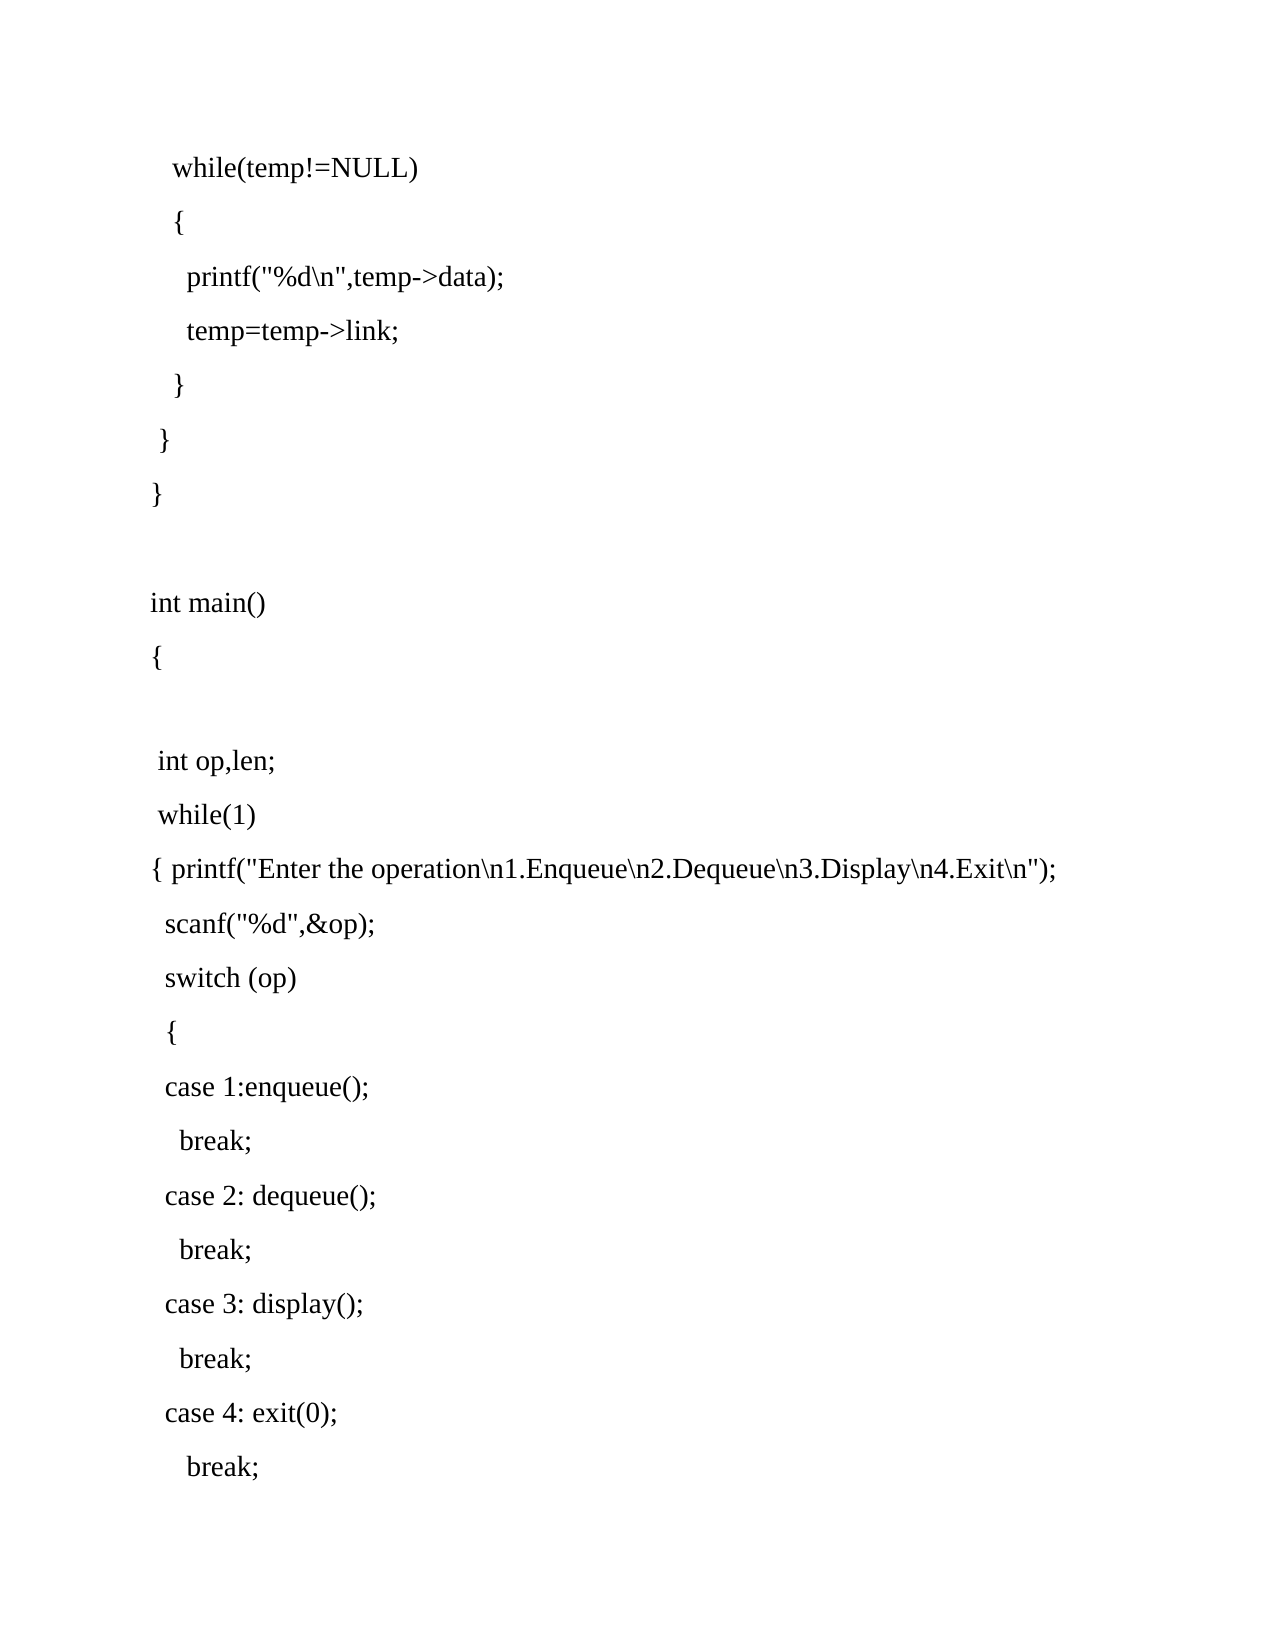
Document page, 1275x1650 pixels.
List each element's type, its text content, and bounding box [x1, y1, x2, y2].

text case 4: exit(0); [150, 1395, 1125, 1429]
text { [150, 1014, 1125, 1048]
text case 2: dequeue(); [150, 1178, 1125, 1211]
text switch (op) [150, 960, 1125, 994]
text scanf("%d",&op); [150, 906, 1125, 939]
text printf("%d\n",temp->data); [150, 259, 1125, 292]
text } [150, 422, 1125, 455]
text case 3: display(); [150, 1286, 1125, 1320]
text { printf("Enter the operation\n1.Enqueue\n2.Dequeue\n3.Display\n4.Exit\n"); [150, 851, 1125, 885]
text } [150, 367, 1125, 401]
text } [150, 476, 1125, 510]
text break; [150, 1341, 1125, 1374]
text int main() [150, 585, 1125, 618]
text { [150, 204, 1125, 238]
text temp=temp->link; [150, 313, 1125, 347]
text { [150, 639, 1125, 673]
text case 1:enqueue(); [150, 1069, 1125, 1102]
text break; [150, 1232, 1125, 1266]
text while(temp!=NULL) [150, 150, 1125, 183]
text while(1) [150, 797, 1125, 831]
text break; [150, 1123, 1125, 1157]
text break; [150, 1449, 1125, 1483]
text int op,len; [150, 743, 1125, 776]
